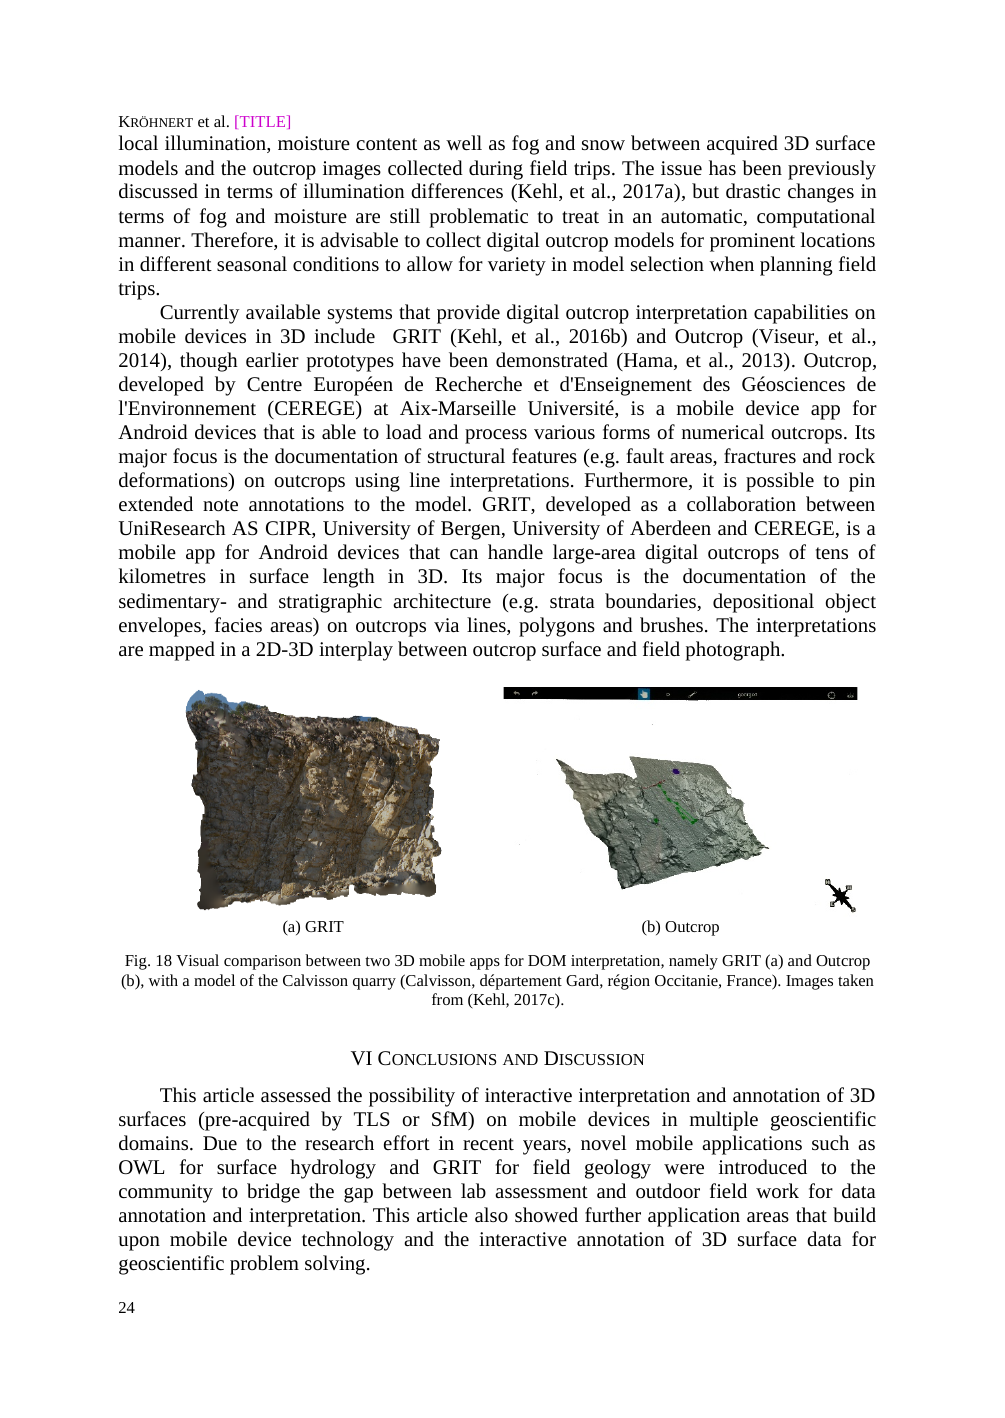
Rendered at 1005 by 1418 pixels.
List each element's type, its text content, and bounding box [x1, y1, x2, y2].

subtitle VI Conclusions and Discussion [118, 1046, 877, 1070]
table_header (a) GRIT [129, 685, 497, 939]
text Currently available systems that provide digital outcrop interpretation capabilities on mobile devices in 3D include GRIT and Outcrop , though earlier prototypes have been demonstrated . Outcrop, developed by Centre Européen de Recherche et d'Enseignement des Géosciences de l'Environnement (CEREGE) at Aix-Marseille Université, is a mobile device app for Android devices that is able to load and process various forms of numerical outcrops. Its major focus is the documentation of structural features (e.g. fault areas, fractures and rock deformations) on outcrops using line interpretations. Furthermore, it is possible to pin extended note annotations to the model. GRIT, developed as a collaboration between UniResearch AS CIPR, University of Bergen, University of Aberdeen and CEREGE, is a mobile app for Android devices that can handle large-area digital outcrops of tens of kilometres in surface length in 3D. Its major focus is the documentation of the sedimentary- and stratigraphic architecture (e.g. strata boundaries, depositional object envelopes, facies areas) on outcrops via lines, polygons and brushes. The interpretations are mapped in a 2D-3D interplay between outcrop surface and field photograph. [118, 300, 877, 661]
text This article assessed the possibility of interactive interpretation and annotation of 3D surfaces (pre-acquired by TLS or SfM) on mobile devices in multiple geoscientific domains. Due to the research effort in recent years, novel mobile applications such as OWL for surface hydrology and GRIT for field geology were introduced to the community to bridge the gap between lab assessment and outdoor field work for data annotation and interpretation. This article also showed further application areas that build upon mobile device technology and the interactive annotation of 3D surface data for geoscientific problem solving. [118, 1083, 877, 1275]
picture [136, 687, 491, 917]
table_header (b) Outcrop [497, 685, 864, 939]
picture [503, 687, 858, 917]
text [118, 131, 877, 300]
text Fig. 19 Visual comparison between two 3D mobile apps for DOM interpretation, namely GRIT (a) and Outcrop (b), with a model of the Calvisson quarry (Calvisson, département Gard, région Occitanie, France). Images taken from . [118, 951, 877, 1009]
